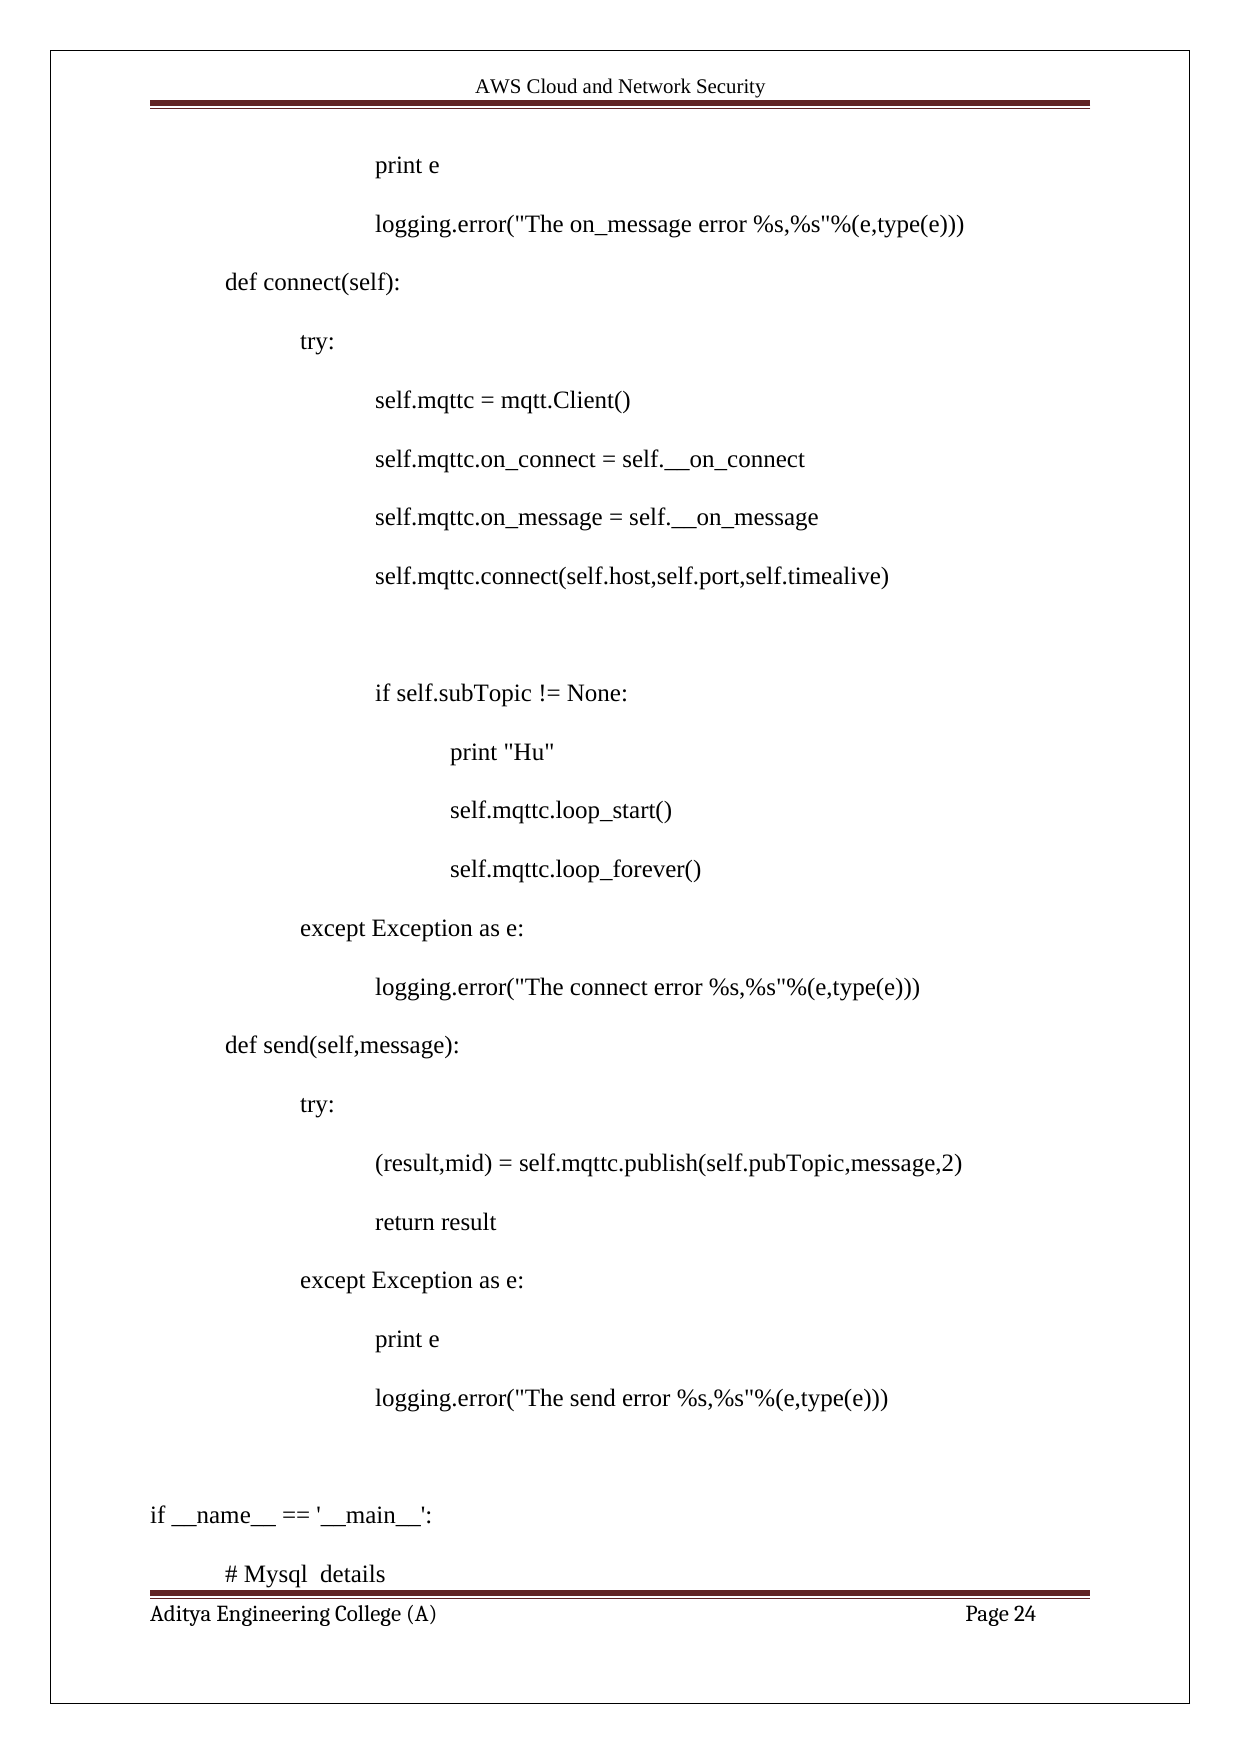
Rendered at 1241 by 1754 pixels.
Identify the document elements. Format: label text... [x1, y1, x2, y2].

text logging.error("The on_message error %s,%s"%(e,type(e))) [150, 209, 1090, 237]
text logging.error("The send error %s,%s"%(e,type(e))) [150, 1383, 1090, 1412]
text if __name__ == '__main__': [150, 1501, 1090, 1529]
text self.mqttc.on_message = self.__on_message [150, 502, 1090, 531]
text logging.error("The connect error %s,%s"%(e,type(e))) [150, 972, 1090, 1001]
text self.mqttc.connect(self.host,self.port,self.timealive) [150, 561, 1090, 590]
text try: [150, 326, 1090, 355]
text self.mqttc.loop_forever() [150, 854, 1090, 883]
text # Mysql details [150, 1559, 1090, 1588]
text if self.subTopic != None: [150, 678, 1090, 707]
text except Exception as e: [150, 913, 1090, 942]
text def connect(self): [150, 267, 1090, 296]
text print e [150, 1324, 1090, 1353]
text print e [150, 150, 1090, 179]
text try: [150, 1089, 1090, 1118]
text return result [150, 1207, 1090, 1236]
text def send(self,message): [150, 1031, 1090, 1059]
text self.mqttc = mqtt.Client() [150, 385, 1090, 414]
text self.mqttc.on_connect = self.__on_connect [150, 444, 1090, 472]
text print "Hu" [150, 737, 1090, 766]
text (result,mid) = self.mqttc.publish(self.pubTopic,message,2) [150, 1148, 1090, 1177]
text self.mqttc.loop_start() [150, 796, 1090, 824]
text except Exception as e: [150, 1266, 1090, 1294]
